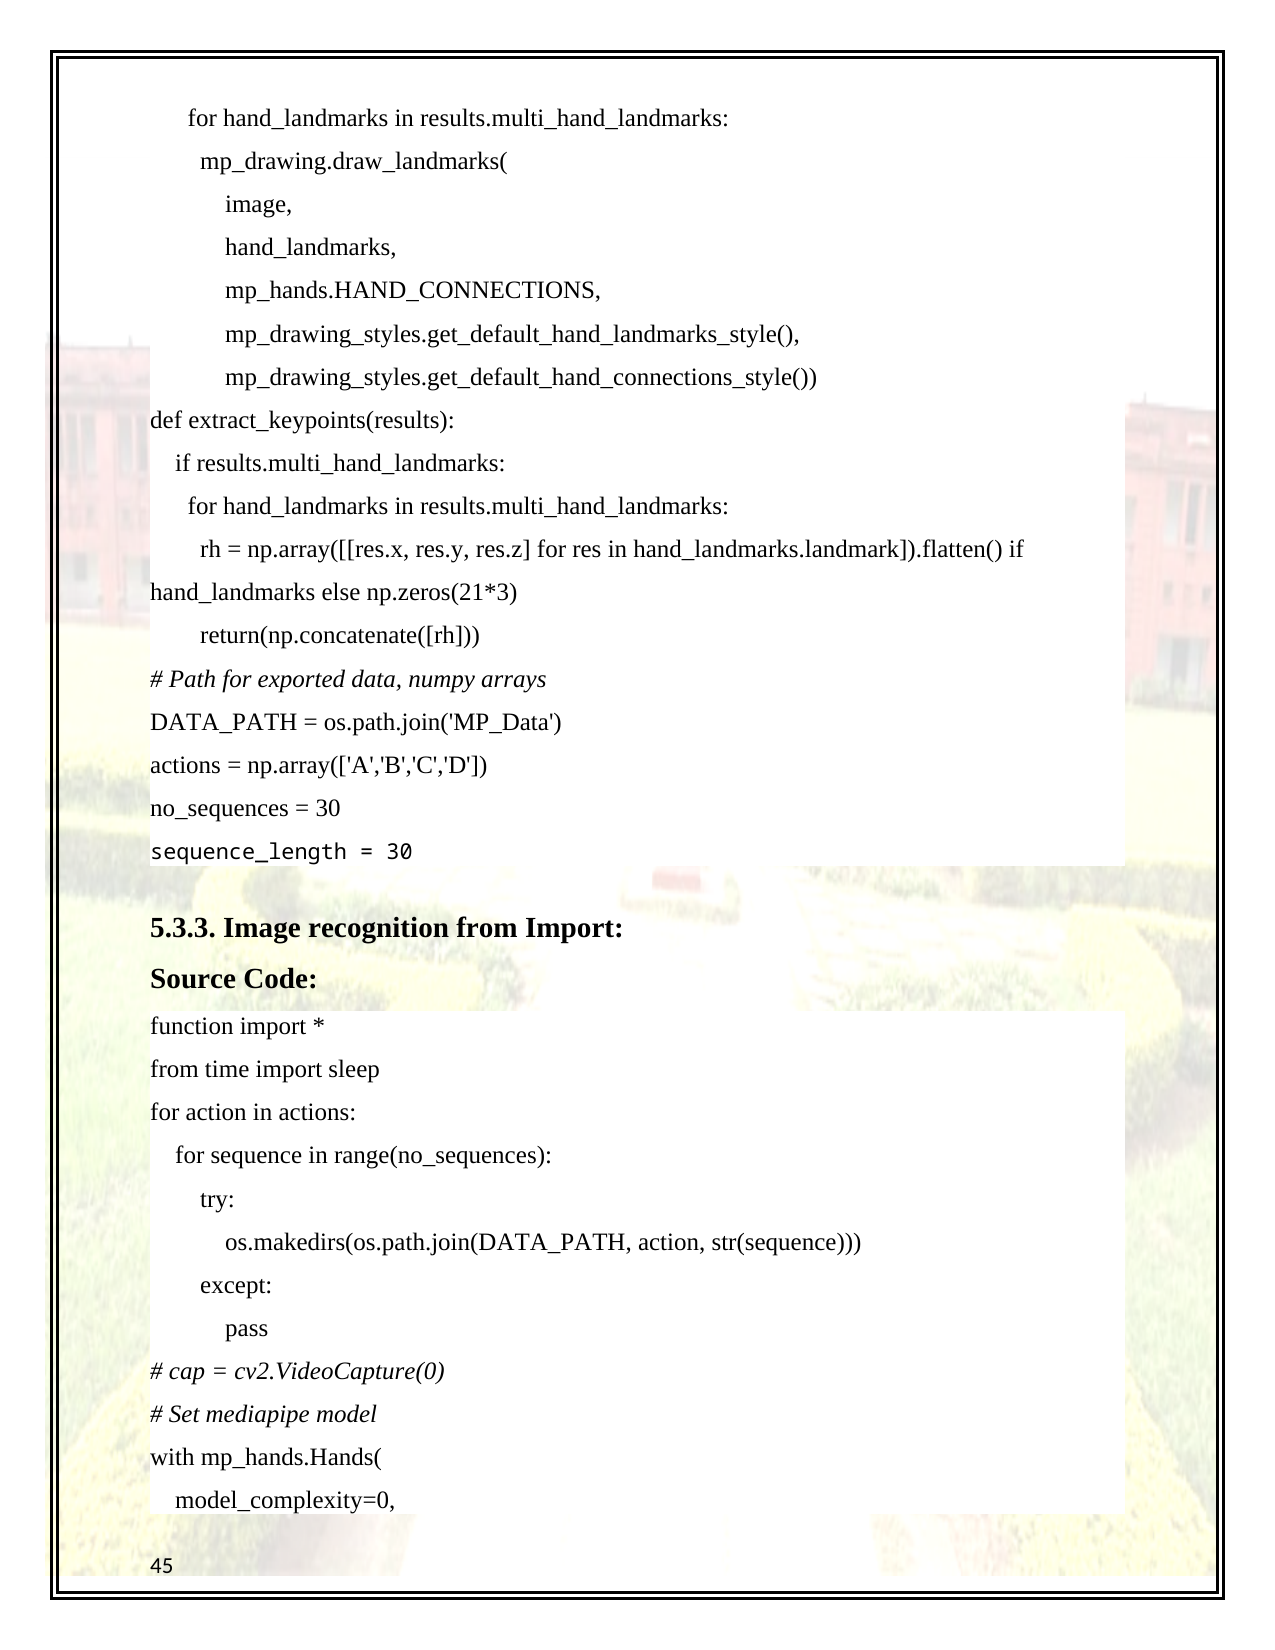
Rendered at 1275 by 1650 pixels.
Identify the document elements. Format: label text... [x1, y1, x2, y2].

text 5.3.3. Image recognition from Import: [150, 911, 1125, 944]
text return(np.concatenate([rh])) [150, 621, 1125, 649]
text except: [150, 1270, 1125, 1299]
text no_sequences = 30 [150, 793, 1125, 822]
text rh = np.array([[res.x, res.y, res.z] for res in hand_landmarks.landmark]).flatten() if hand_landmarks else np.zeros(21*3) [150, 534, 1125, 606]
text for hand_landmarks in results.multi_hand_landmarks: [150, 103, 1125, 132]
text DATA_PATH = os.path.join('MP_Data') [150, 707, 1125, 736]
text mp_drawing.draw_landmarks( [150, 146, 1125, 175]
text model_complexity=0, [150, 1486, 1125, 1514]
text try: [150, 1184, 1125, 1212]
text mp_drawing_styles.get_default_hand_landmarks_style(), [150, 319, 1125, 347]
text # cap = cv2.VideoCapture(0) [150, 1356, 1125, 1385]
text mp_hands.HAND_CONNECTIONS, [150, 276, 1125, 304]
text mp_drawing_styles.get_default_hand_connections_style()) [150, 362, 1125, 391]
text function import * [150, 1011, 1125, 1040]
text from time import sleep [150, 1054, 1125, 1083]
text with mp_hands.Hands( [150, 1442, 1125, 1471]
text for hand_landmarks in results.multi_hand_landmarks: [150, 491, 1125, 520]
text # Path for exported data, numpy arrays [150, 664, 1125, 692]
text for sequence in range(no_sequences): [150, 1141, 1125, 1169]
text pass [150, 1313, 1125, 1342]
text Source Code: [150, 961, 1125, 994]
text os.makedirs(os.path.join(DATA_PATH, action, str(sequence))) [150, 1227, 1125, 1256]
text image, [150, 189, 1125, 218]
text # Set mediapipe model [150, 1399, 1125, 1428]
text sequence_length = 30 [150, 836, 1125, 866]
text actions = np.array(['A','B','C','D']) [150, 750, 1125, 779]
text if results.multi_hand_landmarks: [150, 448, 1125, 477]
text for action in actions: [150, 1097, 1125, 1126]
text hand_landmarks, [150, 232, 1125, 261]
text def extract_keypoints(results): [150, 405, 1125, 434]
